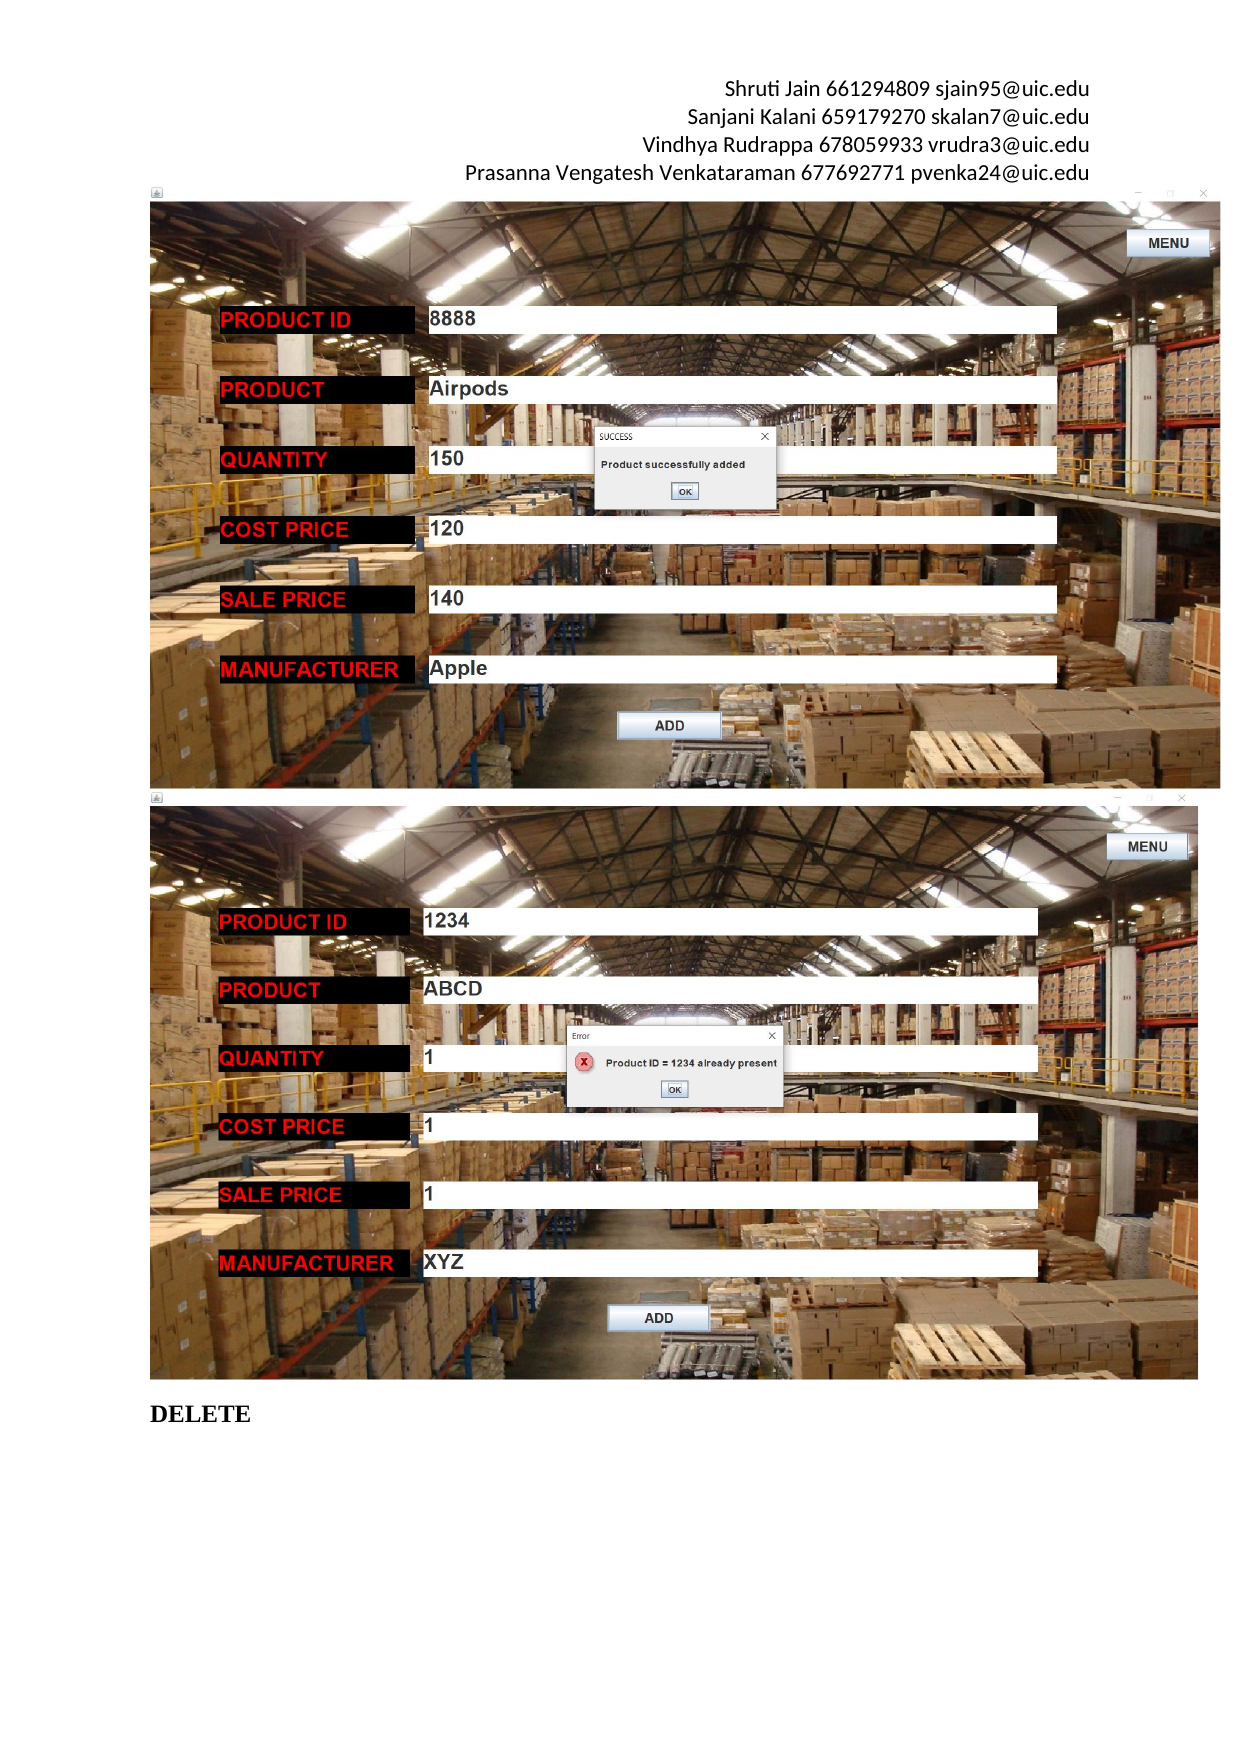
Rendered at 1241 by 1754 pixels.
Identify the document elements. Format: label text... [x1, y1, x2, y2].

picture [150, 790, 1199, 1380]
text DELETE [150, 1399, 1090, 1428]
picture [150, 185, 1221, 789]
